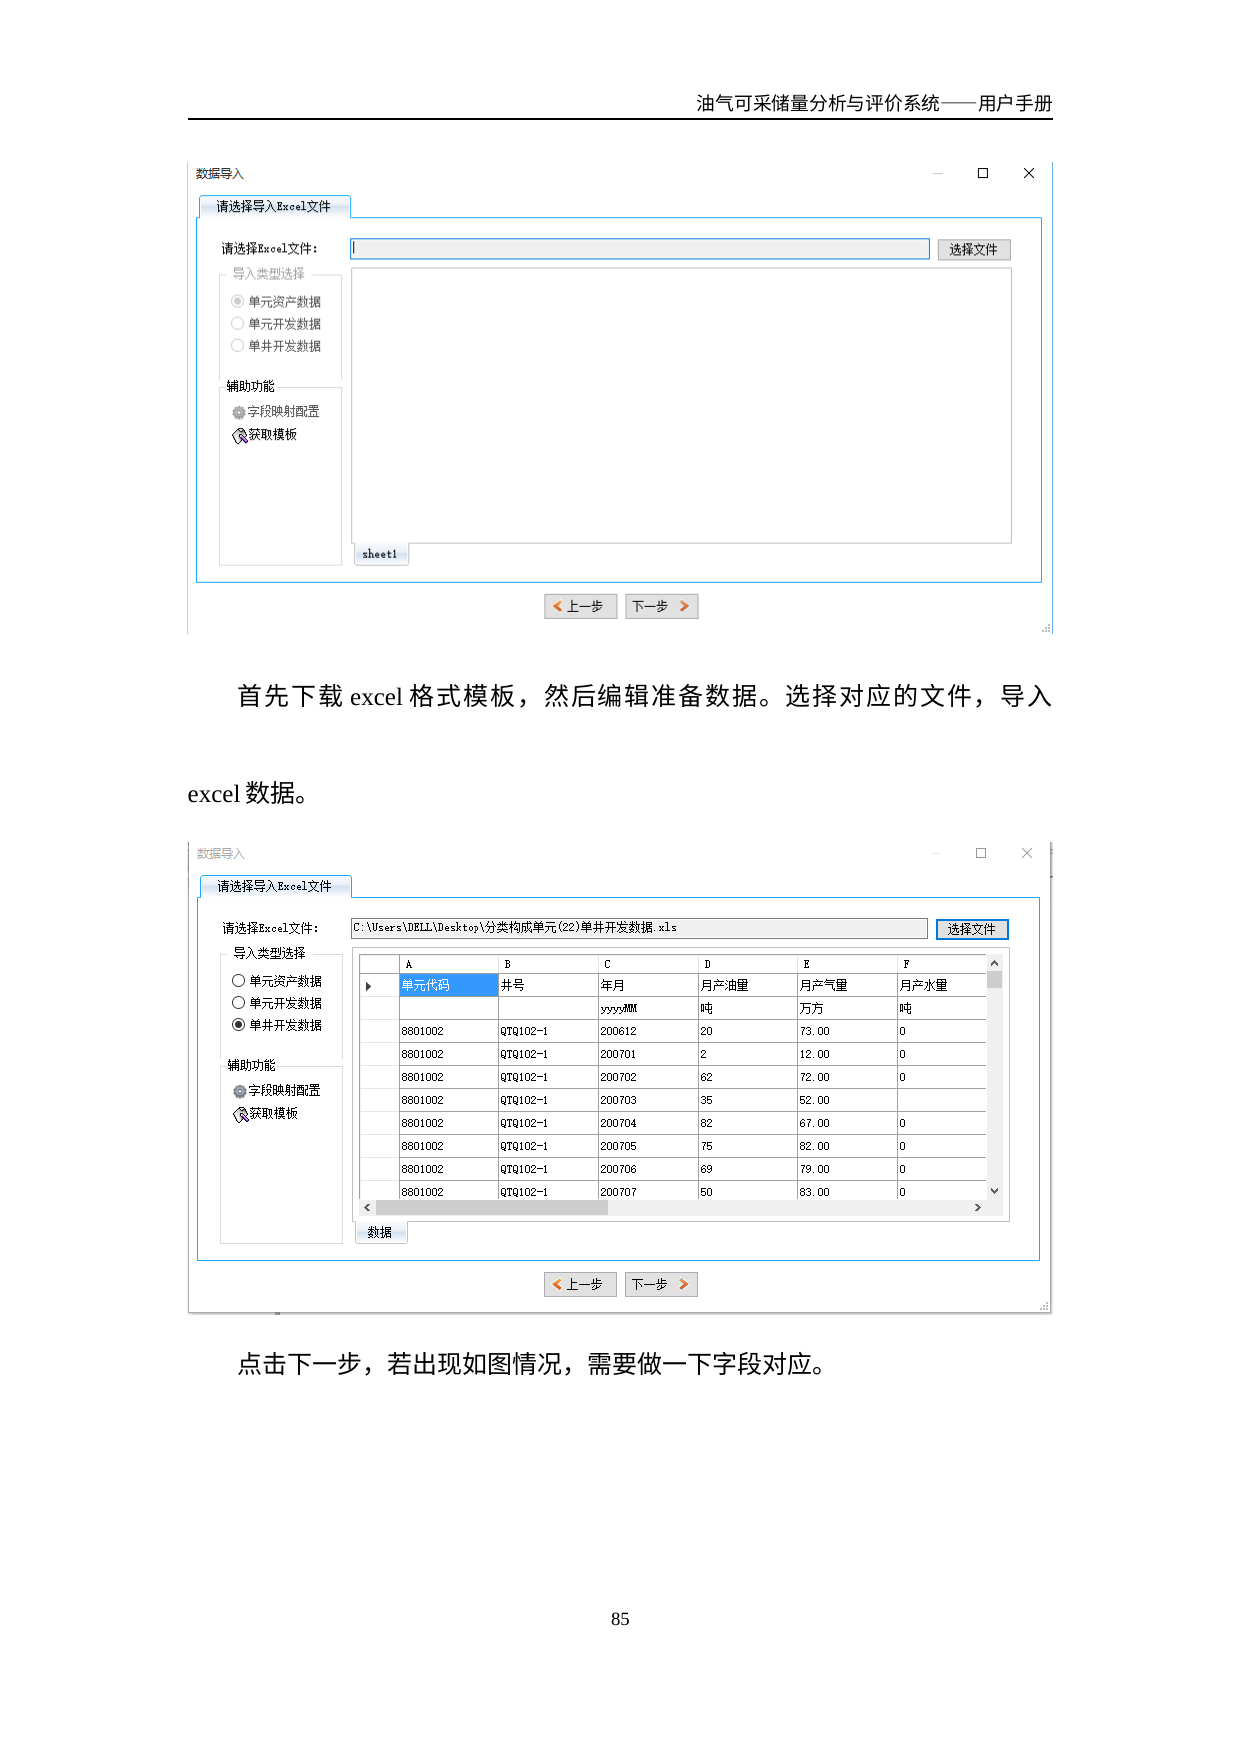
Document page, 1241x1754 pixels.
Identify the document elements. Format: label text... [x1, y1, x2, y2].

text 点击下一步，若出现如图情况，需要做一下字段对应。 [187, 1330, 1053, 1395]
picture [187, 842, 1053, 1315]
picture [187, 162, 1053, 634]
text 首先下载excel格式模板，然后编辑准备数据。选择对应的文件，导入excel数据。 [187, 662, 1053, 824]
